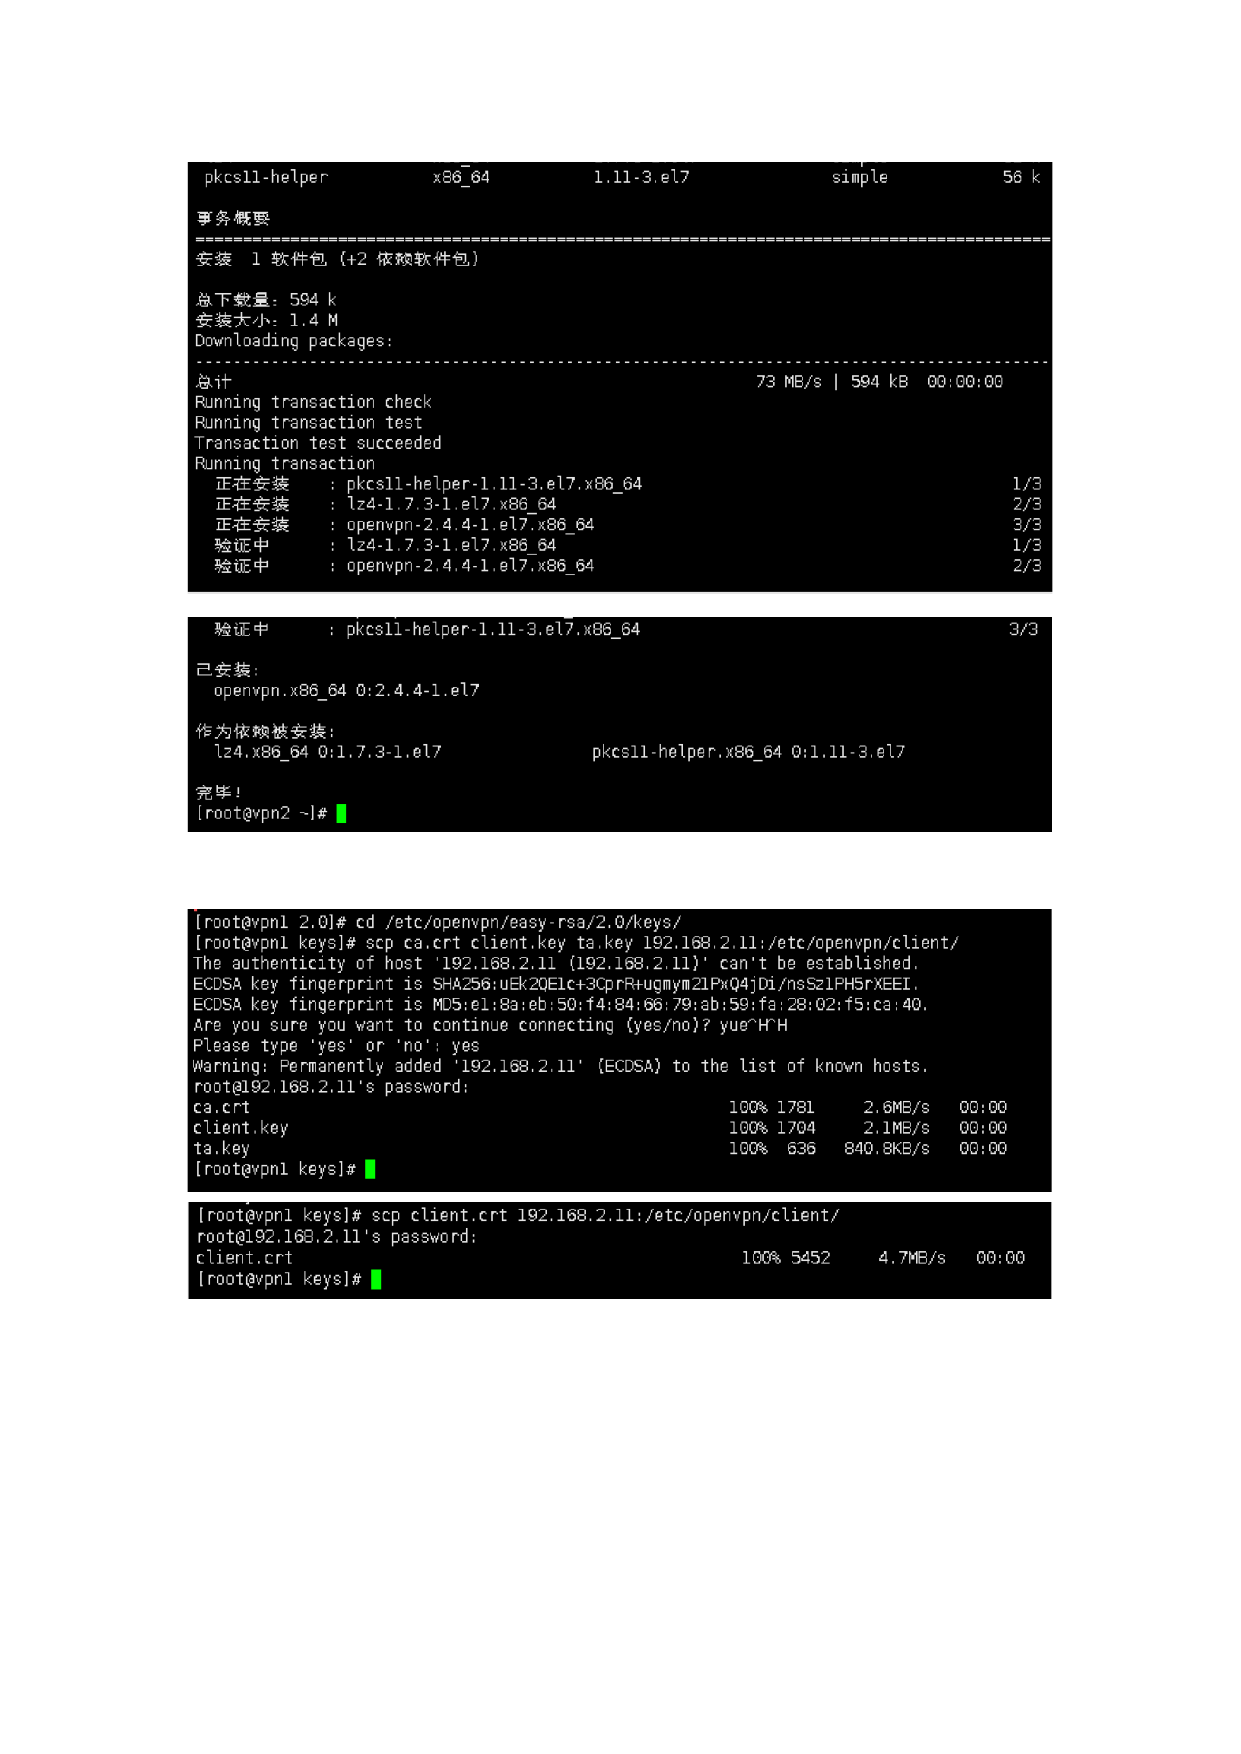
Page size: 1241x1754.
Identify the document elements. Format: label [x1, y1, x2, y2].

picture [187, 1202, 1052, 1299]
picture [187, 909, 1052, 1192]
picture [187, 162, 1053, 594]
picture [187, 617, 1052, 832]
